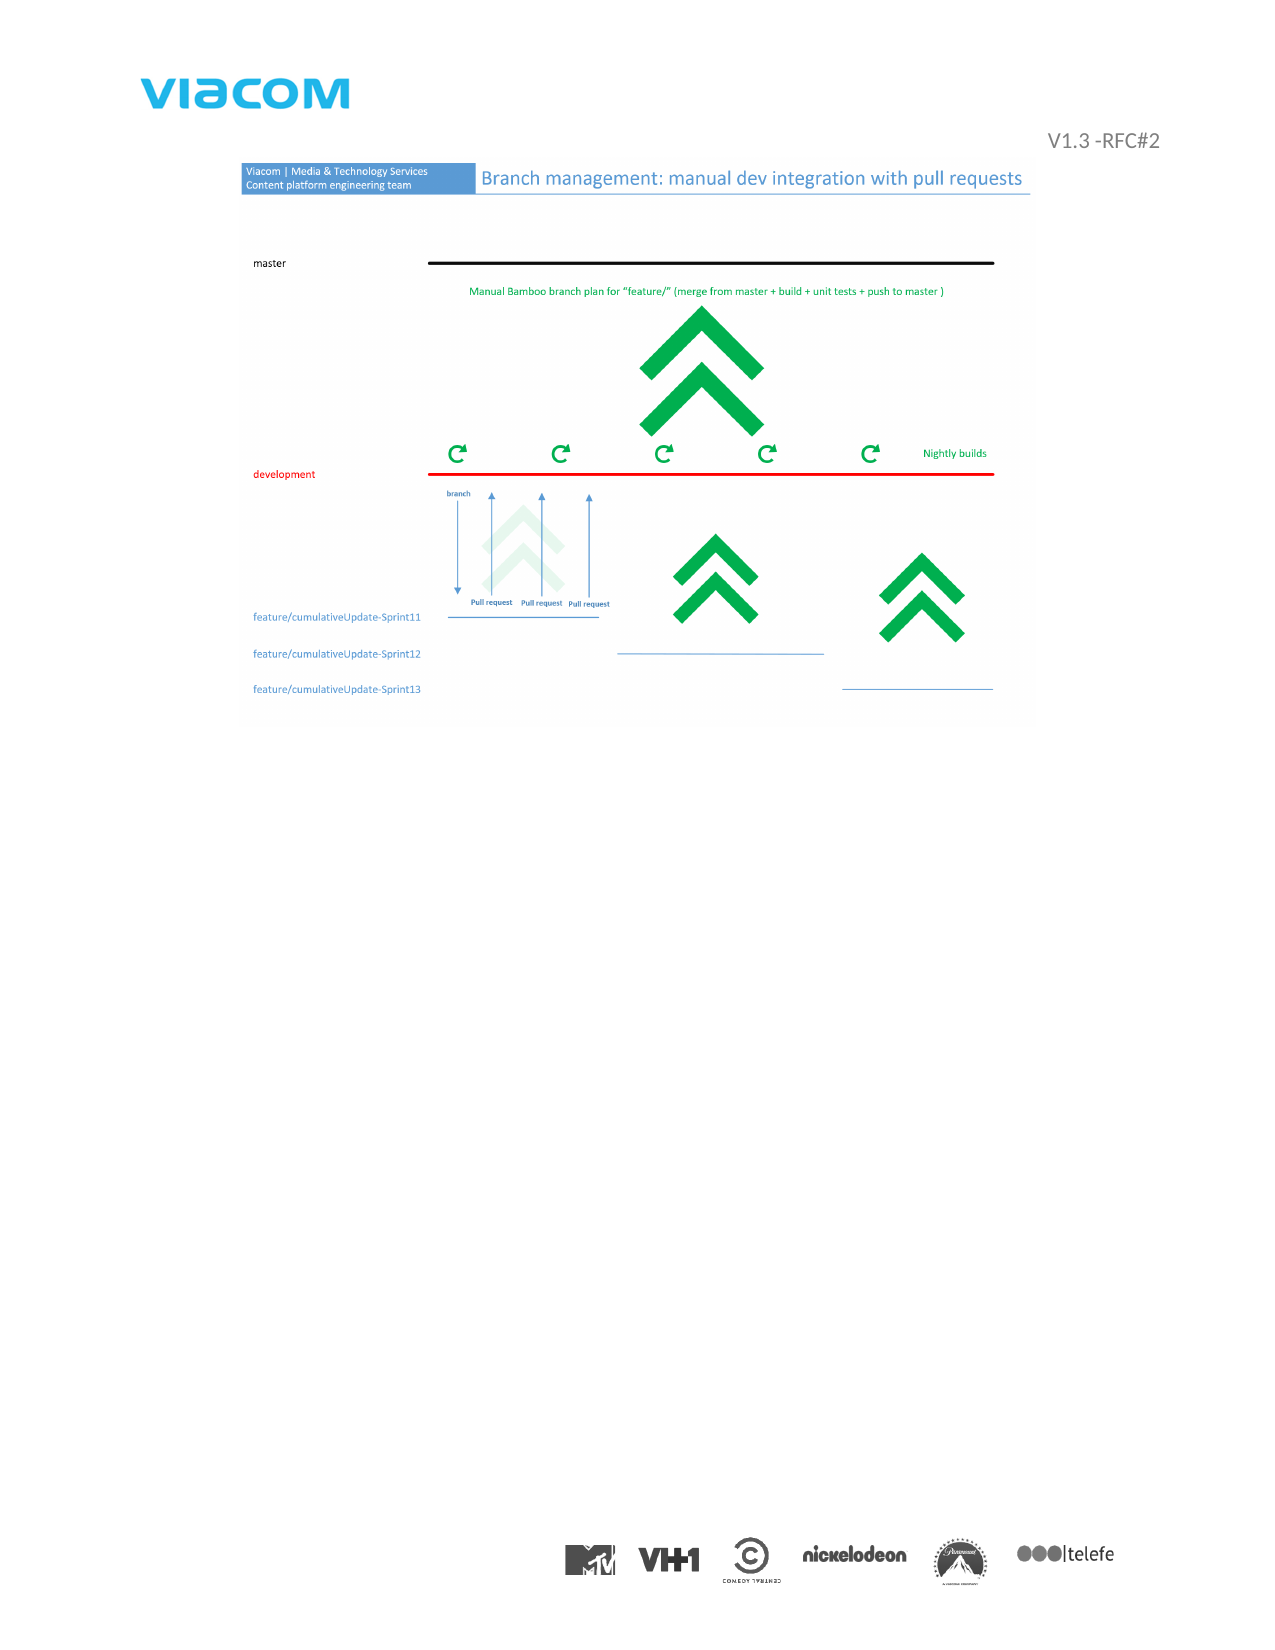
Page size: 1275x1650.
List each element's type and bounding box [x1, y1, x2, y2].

picture [722, 1537, 781, 1583]
picture [930, 1530, 993, 1590]
picture [238, 157, 1037, 727]
picture [140, 75, 350, 110]
picture [637, 1545, 701, 1575]
picture [565, 1545, 616, 1575]
picture [803, 1545, 908, 1562]
picture [1015, 1545, 1114, 1562]
